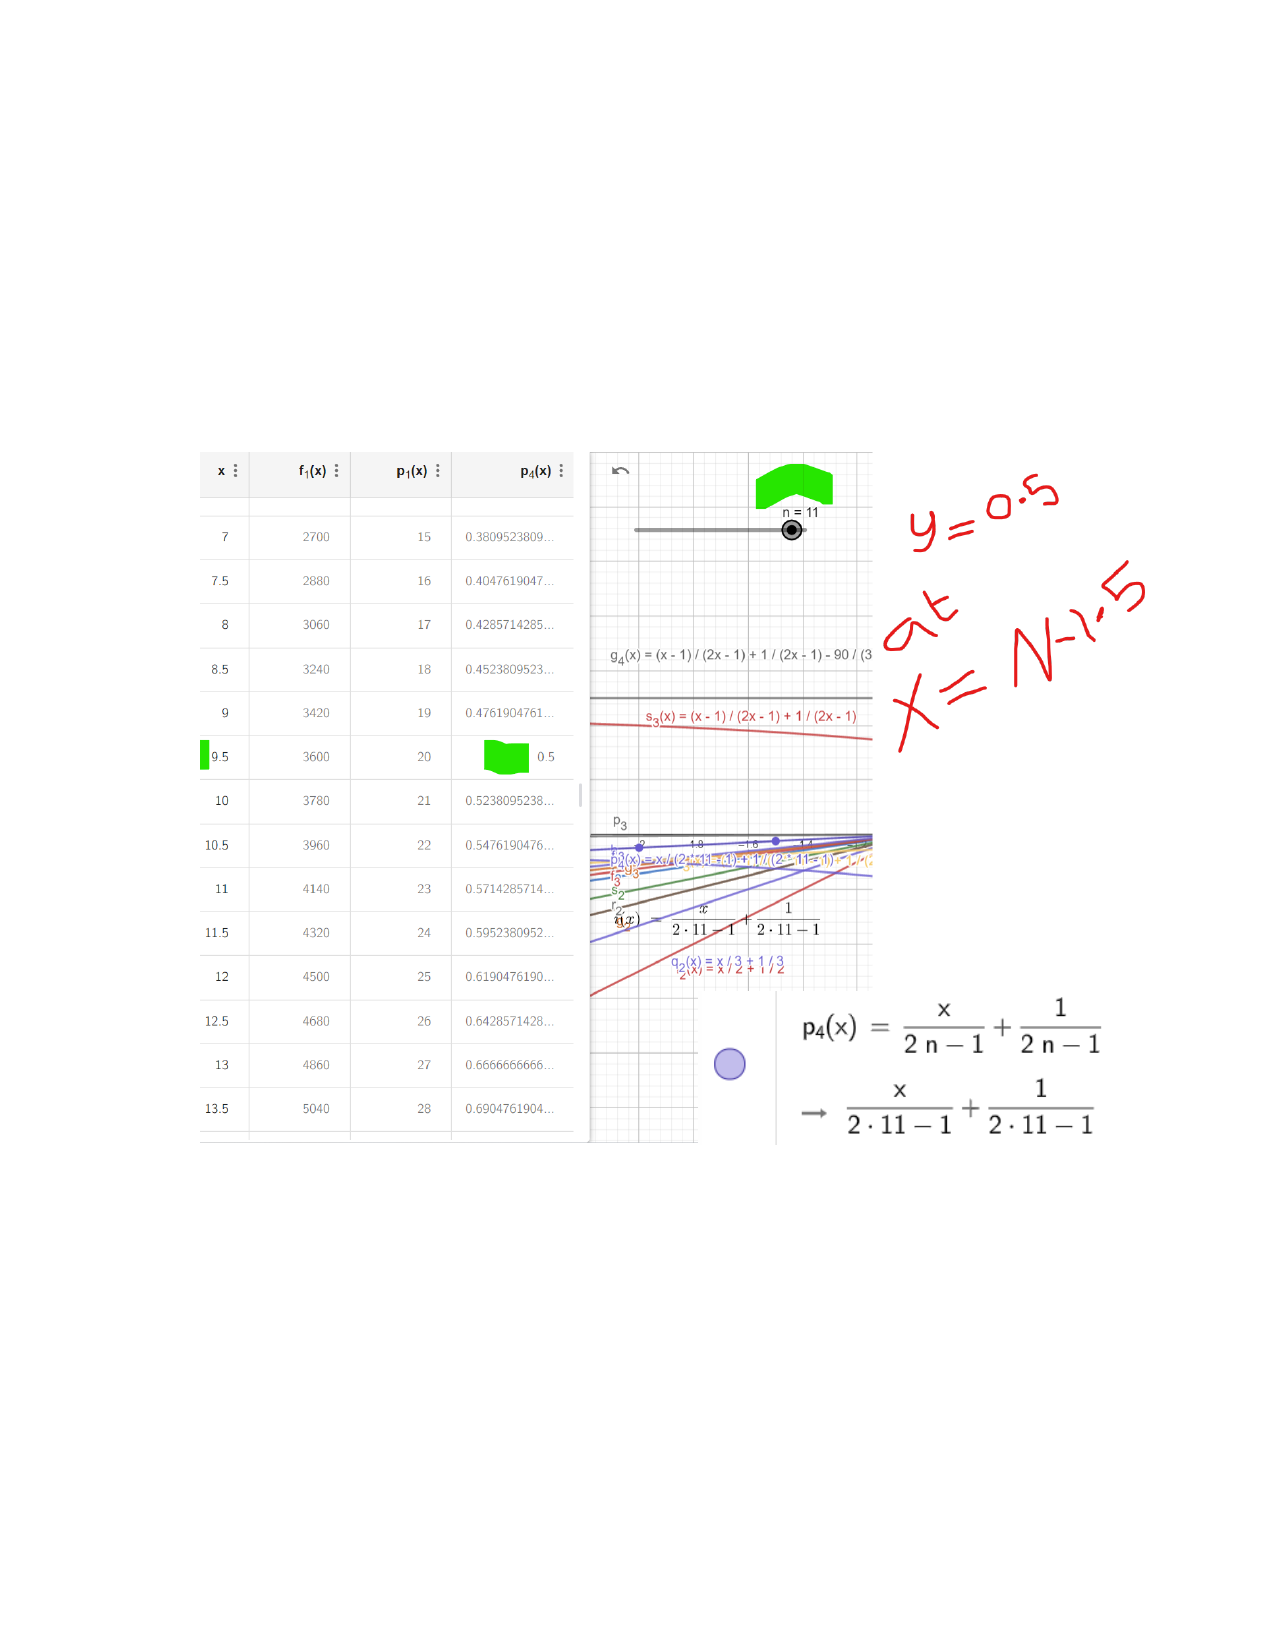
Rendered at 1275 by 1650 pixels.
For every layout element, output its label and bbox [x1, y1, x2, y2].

picture [169, 452, 1145, 1145]
